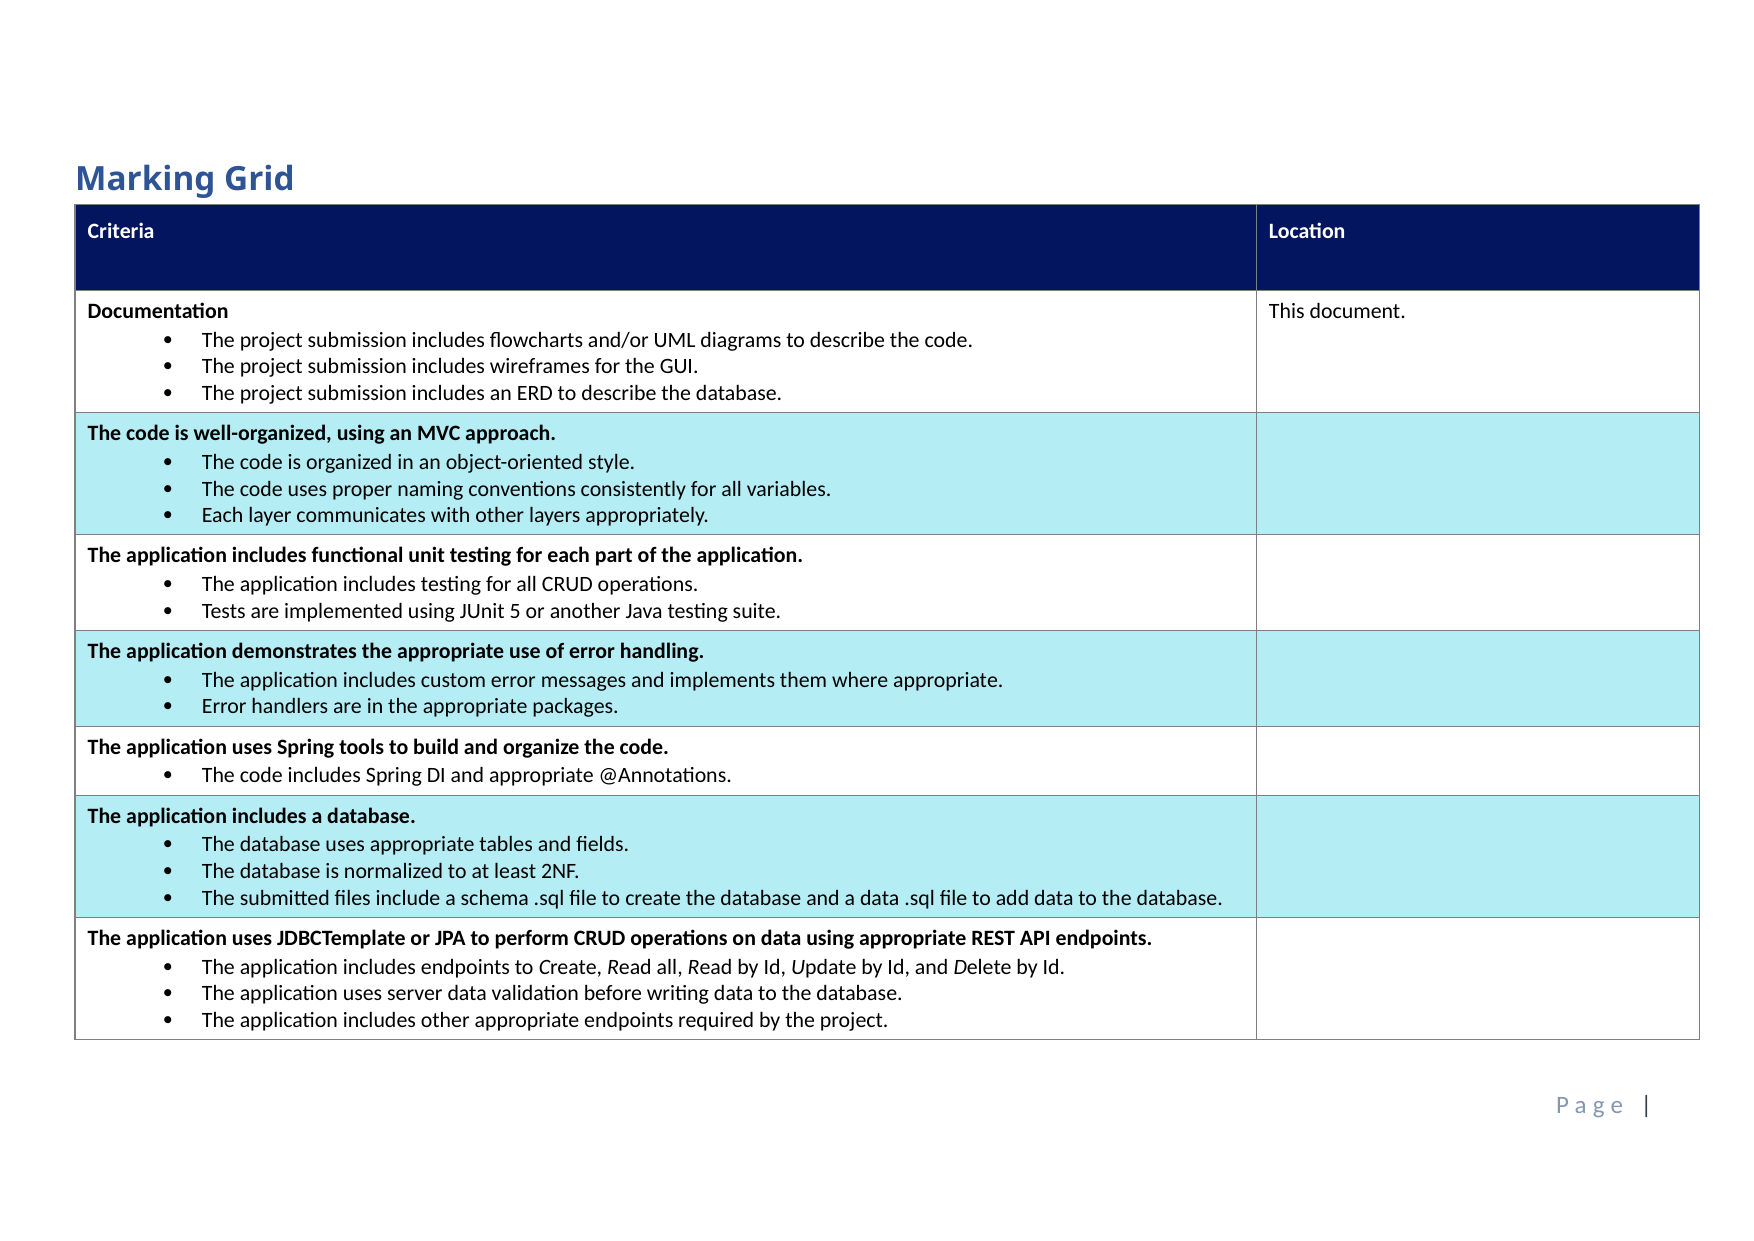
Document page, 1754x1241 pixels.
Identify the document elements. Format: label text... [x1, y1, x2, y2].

table_cell This document. [1257, 291, 1699, 412]
table_cell [1257, 796, 1699, 917]
table_cell [1257, 727, 1699, 794]
table_cell The code is well-organized, using an MVC approach. The code is organized in an object-oriented style. The code uses proper naming conventions consistently for all variables. Each layer communicates with other layers appropriately. [76, 413, 1256, 534]
table_cell The application includes functional unit testing for each part of the application. The application includes testing for all CRUD operations. Tests are implemented using JUnit 5 or another Java testing suite. [76, 535, 1256, 630]
table_cell [1257, 535, 1699, 630]
table_cell The application includes a database. The database uses appropriate tables and fields. The database is normalized to at least 2NF. The submitted files include a schema .sql file to create the database and a data .sql file to add data to the database. [76, 796, 1256, 917]
table_cell Documentation The project submission includes flowcharts and/or UML diagrams to describe the code. The project submission includes wireframes for the GUI. The project submission includes an ERD to describe the database. [76, 291, 1256, 412]
table_cell The application demonstrates the appropriate use of error handling. The application includes custom error messages and implements them where appropriate. Error handlers are in the appropriate packages. [76, 631, 1256, 726]
table_header Criteria [76, 205, 1256, 290]
table_cell The application uses JDBCTemplate or JPA to perform CRUD operations on data using appropriate REST API endpoints. The application includes endpoints to Create, Read all, Read by Id, Update by Id, and Delete by Id. The application uses server data validation before writing data to the database. The application includes other appropriate endpoints required by the project. [76, 918, 1256, 1039]
table_cell [1257, 918, 1699, 1039]
table_cell [1257, 631, 1699, 726]
table_cell [1257, 413, 1699, 534]
table_header Location [1257, 205, 1699, 290]
subtitle Marking Grid [75, 155, 1679, 200]
table_cell The application uses Spring tools to build and organize the code. The code includes Spring DI and appropriate @Annotations. [76, 727, 1256, 794]
